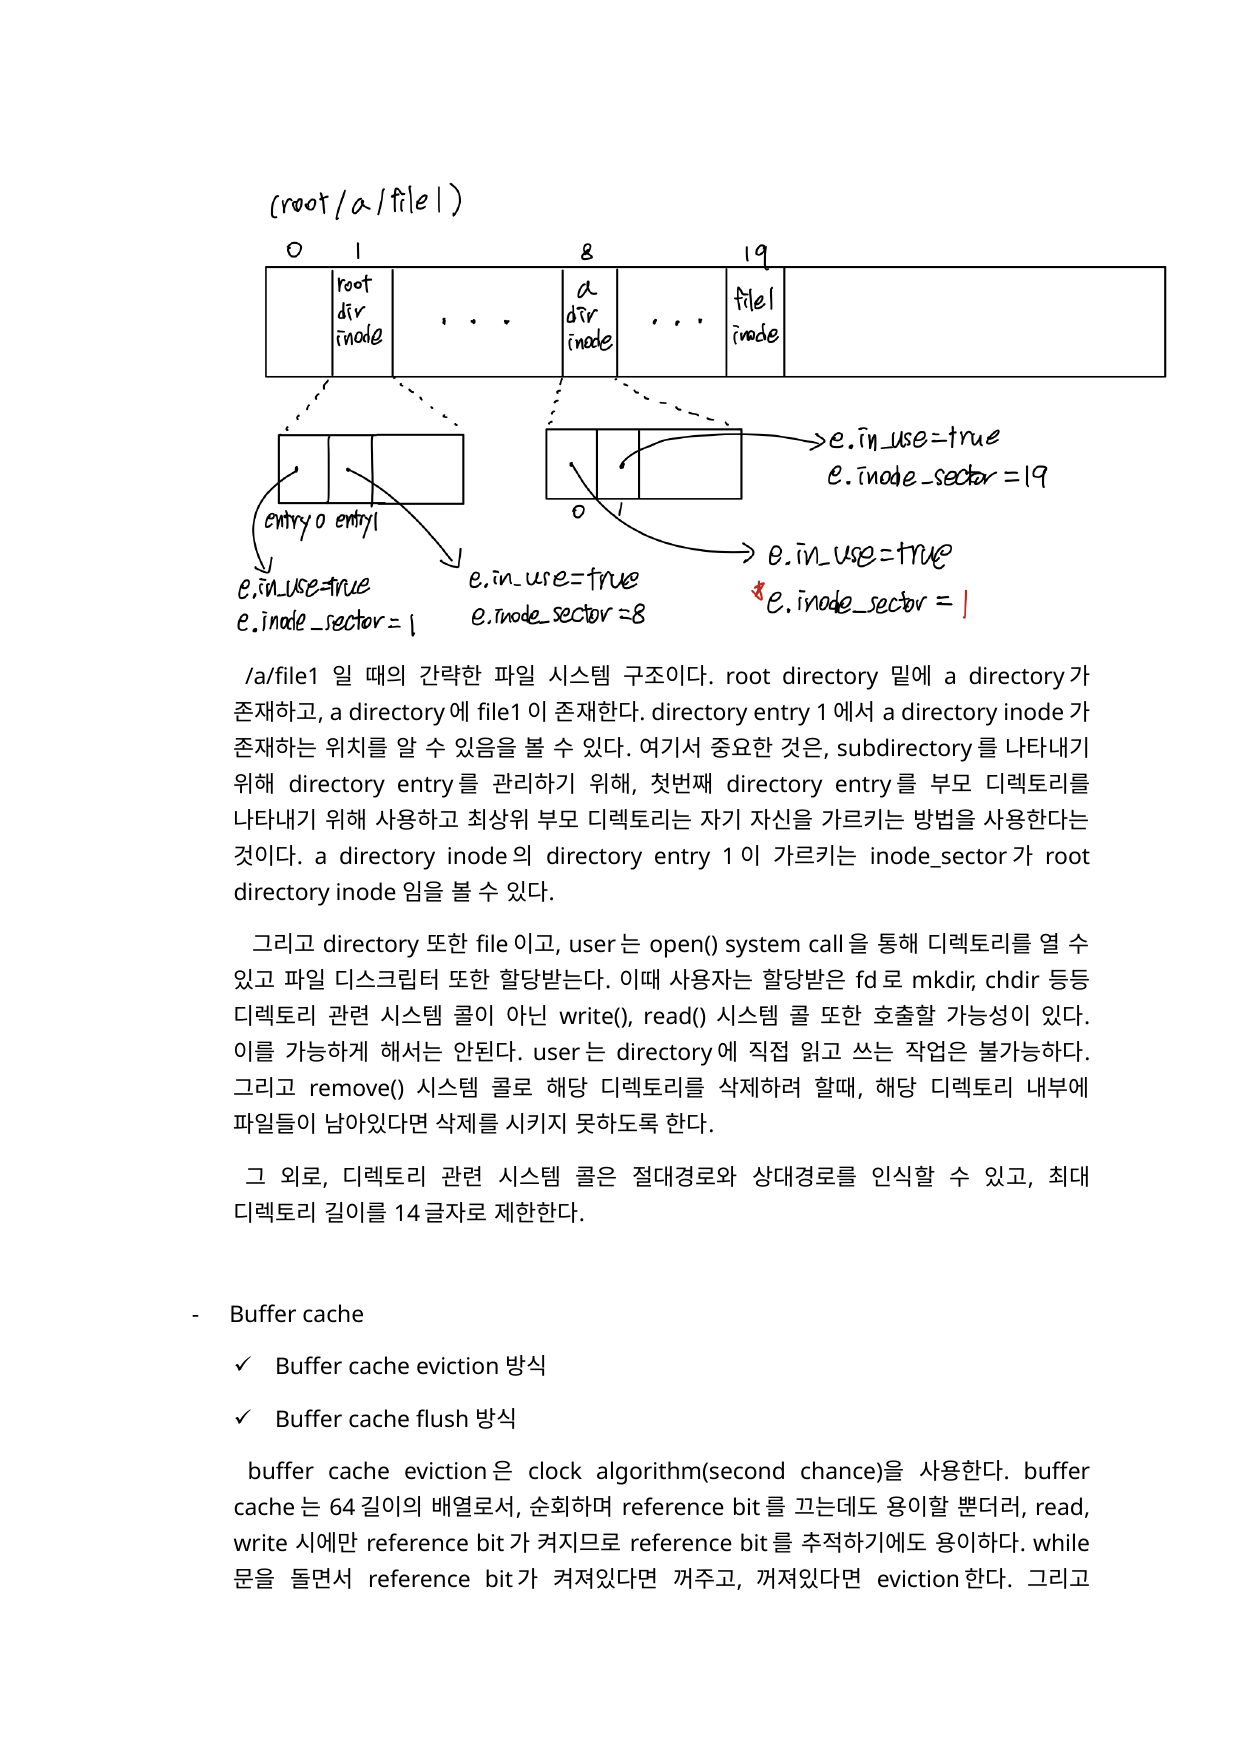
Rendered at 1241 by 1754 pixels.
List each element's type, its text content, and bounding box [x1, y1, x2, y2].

text 그리고 directory 또한 file이고, user는 open() system call을 통해 디렉토리를 열 수 있고 파일 디스크립터 또한 할당받는다. 이때 사용자는 할당받은 fd로 mkdir, chdir 등등 디렉토리 관련 시스템 콜이 아닌 write(), read() 시스템 콜 또한 호출할 가능성이 있다. 이를 가능하게 해서는 안된다. user는 directory에 직접 읽고 쓰는 작업은 불가능하다. 그리고 remove() 시스템 콜로 해당 디렉토리를 삭제하려 할때, 해당 디렉토리 내부에 파일들이 남아있다면 삭제를 시키지 못하도록 한다. [233, 926, 1090, 1139]
list Buffer cache flush 방식 [233, 1401, 1090, 1434]
text 그 외로, 디렉토리 관련 시스템 콜은 절대경로와 상대경로를 인식할 수 있고, 최대 디렉토리 길이를 14글자로 제한한다. [233, 1159, 1090, 1228]
picture [233, 177, 1174, 640]
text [233, 1453, 1090, 1594]
text /a/file1 일 때의 간략한 파일 시스템 구조이다. root directory 밑에 a directory가 존재하고, a directory에 file1이 존재한다. directory entry 1에서 a directory inode가 존재하는 위치를 알 수 있음을 볼 수 있다. 여기서 중요한 것은, subdirectory를 나타내기 위해 directory entry를 관리하기 위해, 첫번째 directory entry를 부모 디렉토리를 나타내기 위해 사용하고 최상위 부모 디렉토리는 자기 자신을 가르키는 방법을 사용한다는 것이다. a directory inode의 directory entry 1이 가르키는 inode_sector가 root directory inode 임을 볼 수 있다. [233, 658, 1090, 907]
list Buffer cache [192, 1298, 1090, 1329]
list Buffer cache eviction 방식 [233, 1348, 1090, 1381]
